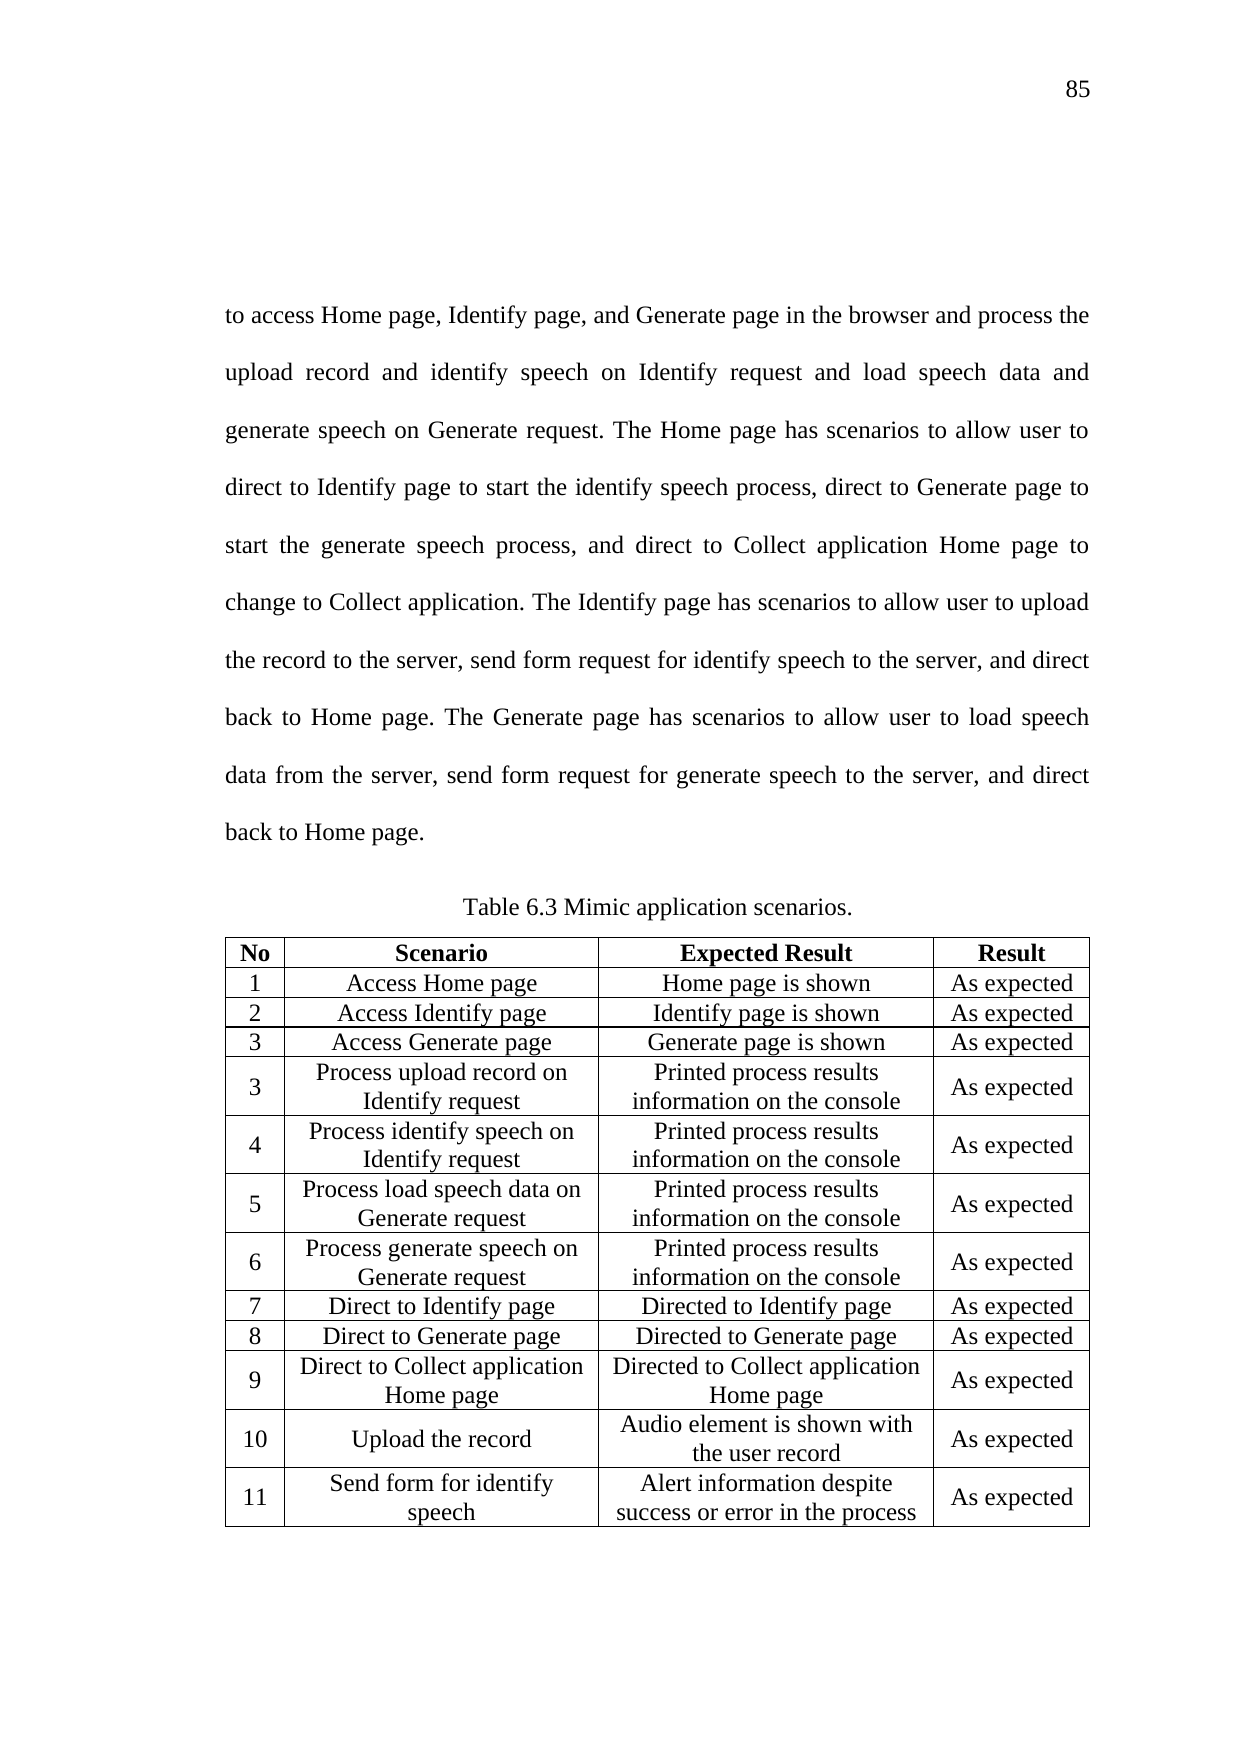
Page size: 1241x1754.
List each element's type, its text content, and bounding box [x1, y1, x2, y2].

table_cell As expected [934, 1116, 1089, 1173]
table_cell 6 [226, 1233, 284, 1290]
table_cell As expected [934, 1321, 1089, 1350]
table_cell Printed process results information on the console [599, 1116, 933, 1173]
table_cell Access Identify page [285, 998, 598, 1026]
table_cell Upload the record [285, 1410, 598, 1467]
table_cell Directed to Collect application Home page [599, 1351, 933, 1408]
table_cell Process upload record on Identify request [285, 1057, 598, 1115]
table_header Result [934, 938, 1089, 967]
table_cell 5 [226, 1174, 284, 1232]
table_cell 2 [226, 998, 284, 1026]
table_cell Directed to Generate page [599, 1321, 933, 1350]
table_cell Audio element is shown with the user record [599, 1410, 933, 1467]
table_cell 10 [226, 1410, 284, 1467]
table_cell Alert information despite success or error in the process [599, 1468, 933, 1526]
table_cell As expected [934, 998, 1089, 1026]
table_cell Home page is shown [599, 968, 933, 997]
table_cell Process identify speech on Identify request [285, 1116, 598, 1173]
table_cell As expected [934, 1468, 1089, 1526]
table_cell 8 [226, 1321, 284, 1350]
table_cell 4 [226, 1116, 284, 1173]
table_cell As expected [934, 1028, 1089, 1056]
table_cell 3 [226, 1057, 284, 1115]
table_cell As expected [934, 1233, 1089, 1290]
table_header No [226, 938, 284, 967]
table_cell 3 [226, 1028, 284, 1056]
table_cell Directed to Identify page [599, 1291, 933, 1320]
table_cell As expected [934, 1174, 1089, 1232]
table_cell Printed process results information on the console [599, 1057, 933, 1115]
table_cell Process generate speech on Generate request [285, 1233, 598, 1290]
table_cell Generate page is shown [599, 1028, 933, 1056]
table_cell As expected [934, 1291, 1089, 1320]
table_cell Process load speech data on Generate request [285, 1174, 598, 1232]
table_cell As expected [934, 1351, 1089, 1408]
text Table 6.3 Mimic application scenarios. [225, 892, 1090, 920]
table_cell Access Generate page [285, 1028, 598, 1056]
table_cell 9 [226, 1351, 284, 1408]
table_cell As expected [934, 1057, 1089, 1115]
table_cell As expected [934, 1410, 1089, 1467]
table_cell As expected [934, 968, 1089, 997]
table_cell Send form for identify speech [285, 1468, 598, 1526]
table_cell Printed process results information on the console [599, 1174, 933, 1232]
table_cell Direct to Generate page [285, 1321, 598, 1350]
table_cell 7 [226, 1291, 284, 1320]
table_cell Access Home page [285, 968, 598, 997]
table_header Scenario [285, 938, 598, 967]
table_header Expected Result [599, 938, 933, 967]
table_cell Printed process results information on the console [599, 1233, 933, 1290]
table_cell 1 [226, 968, 284, 997]
table_cell Identify page is shown [599, 998, 933, 1026]
table_cell Direct to Identify page [285, 1291, 598, 1320]
table_cell 11 [226, 1468, 284, 1526]
table_cell Direct to Collect application Home page [285, 1351, 598, 1408]
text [225, 300, 1090, 846]
